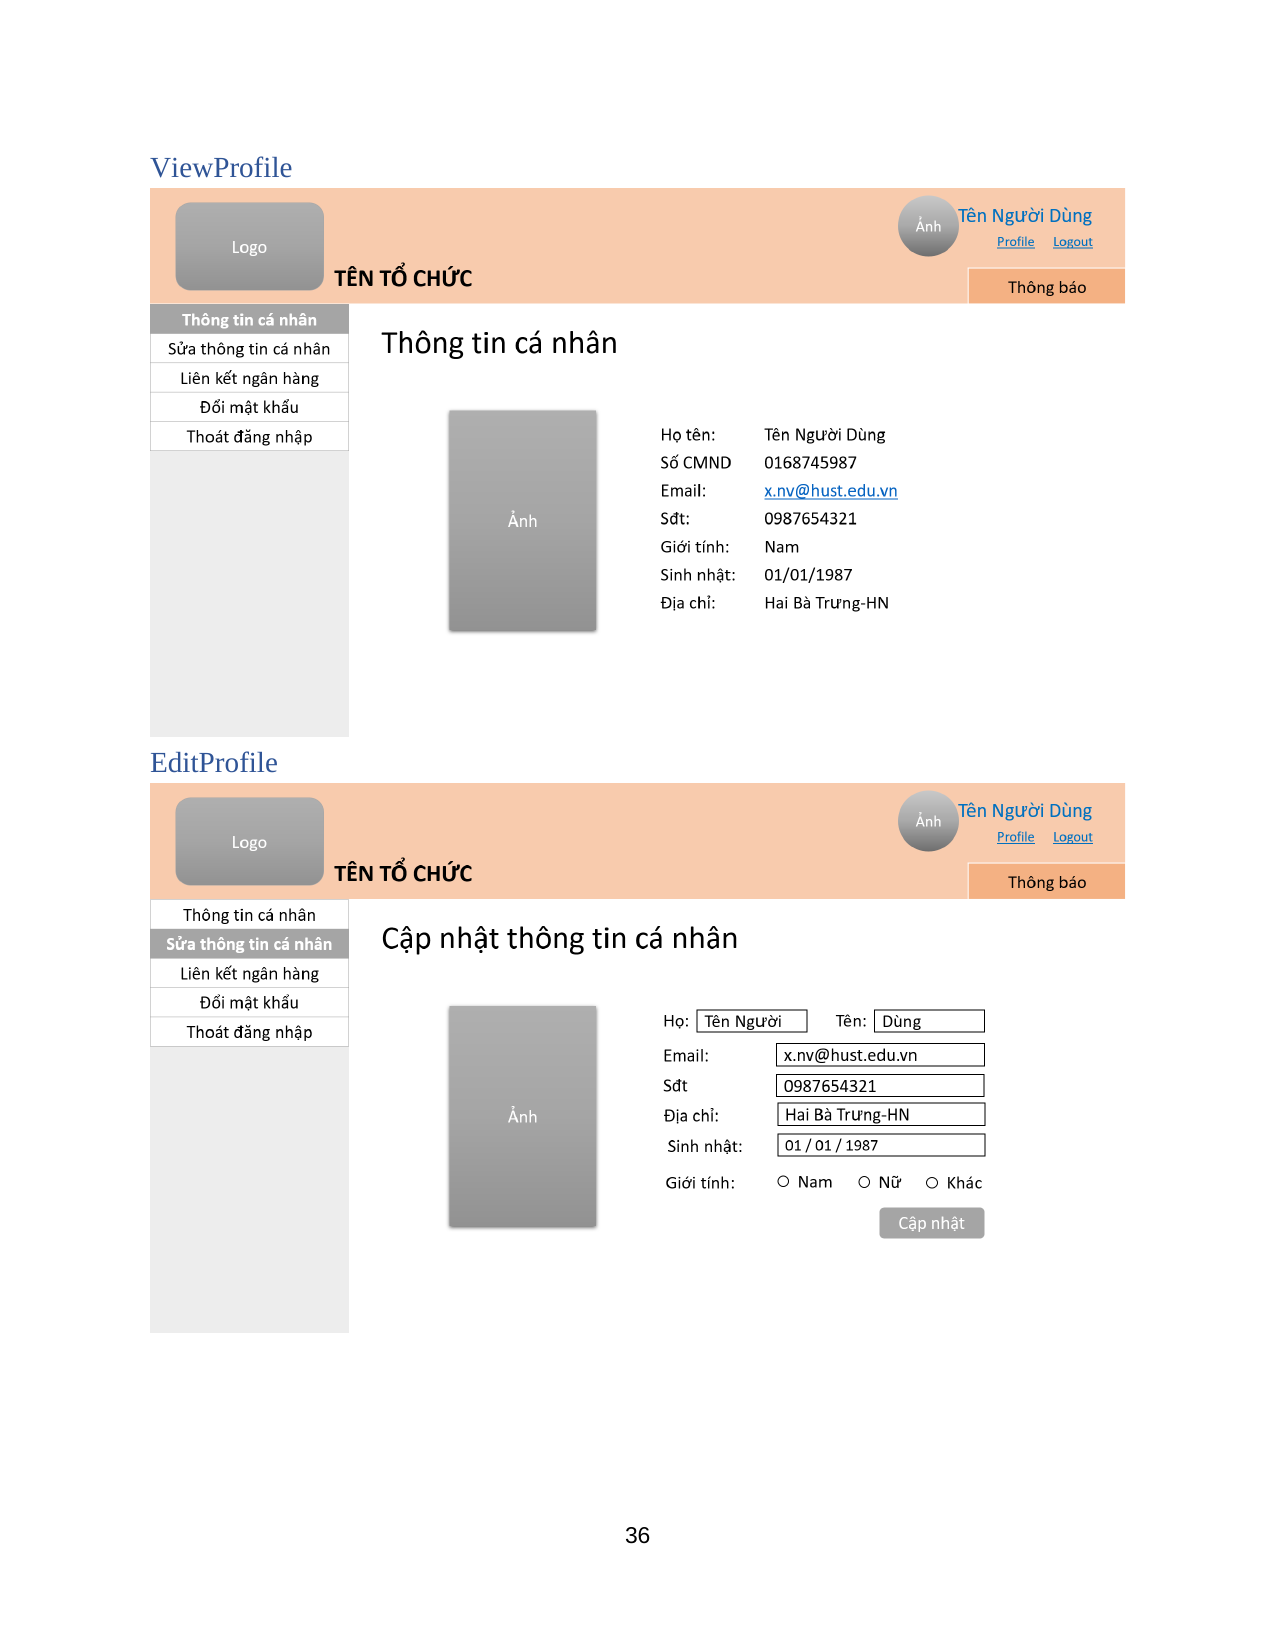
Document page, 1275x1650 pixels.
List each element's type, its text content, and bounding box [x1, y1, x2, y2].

picture [150, 188, 1125, 737]
picture [150, 783, 1125, 1333]
subtitle EditProfile [150, 746, 1125, 783]
subtitle ViewProfile [150, 150, 1125, 188]
